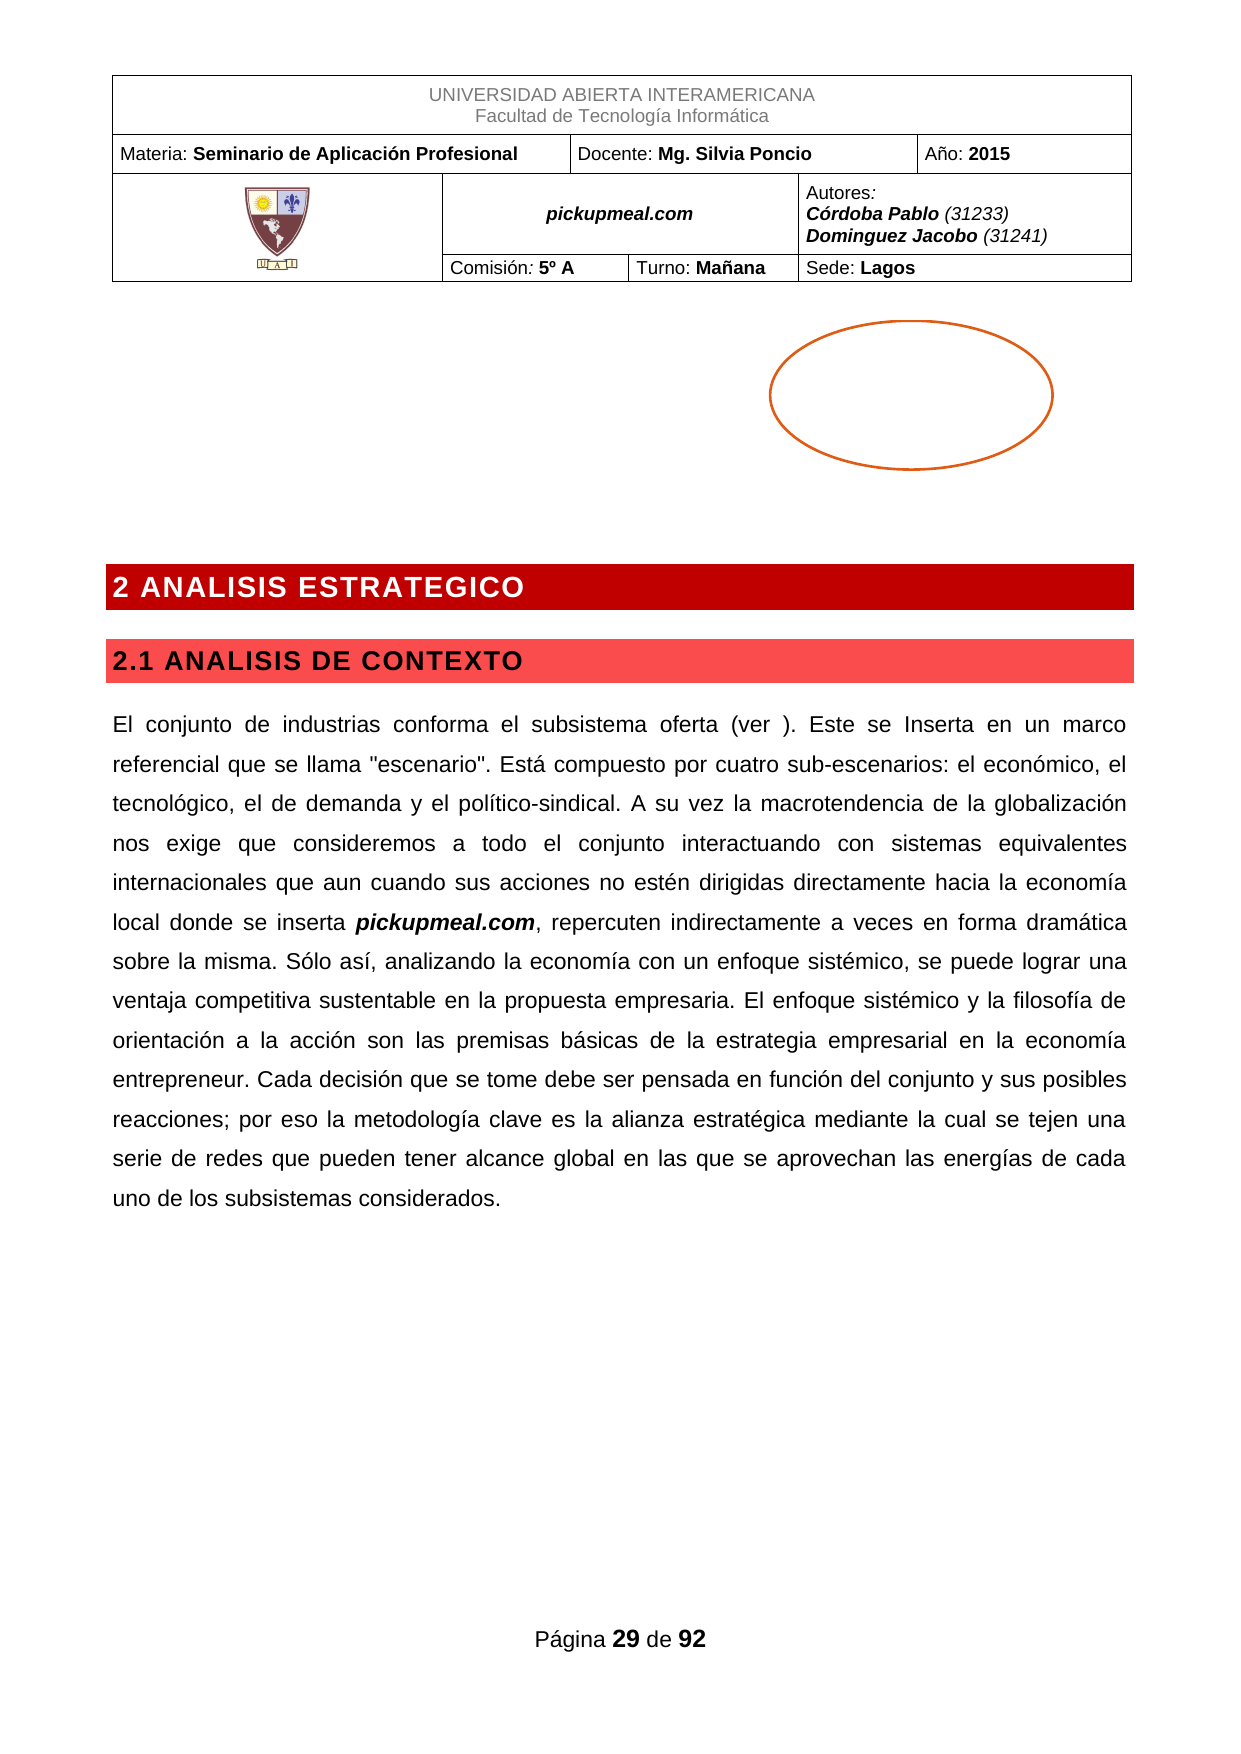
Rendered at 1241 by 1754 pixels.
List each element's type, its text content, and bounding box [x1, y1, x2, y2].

subtitle 2.1 Analisis de contexto [113, 645, 1128, 677]
text El conjunto de industrias conforma el subsistema oferta (ver ). Este se Inserta en un marco referencial que se llama "escenario". Está compuesto por cuatro sub-escenarios: el económico, el tecnológico, el de demanda y el político-sindical. A su vez la macrotendencia de la globalización nos exige que consideremos a todo el conjunto interactuando con sistemas equivalentes internacionales que aun cuando sus acciones no estén dirigidas directamente hacia la economía local donde se inserta pickupmeal.com, repercuten indirectamente a veces en forma dramática sobre la misma. Sólo así, analizando la economía con un enfoque sistémico, se puede lograr una ventaja competitiva sustentable en la propuesta empresaria. El enfoque sistémico y la filosofía de orientación a la acción son las premisas básicas de la estrategia empresarial en la economía entrepreneur. Cada decisión que se tome debe ser pensada en función del conjunto y sus posibles reacciones; por eso la metodología clave es la alianza estratégica mediante la cual se tejen una serie de redes que pueden tener alcance global en las que se aprovechan las energías de cada uno de los subsistemas considerados. [112, 711, 1128, 1211]
subtitle 2 Analisis estrategico [113, 570, 1128, 604]
picture [230, 182, 325, 273]
table_cell [602, 308, 1125, 499]
